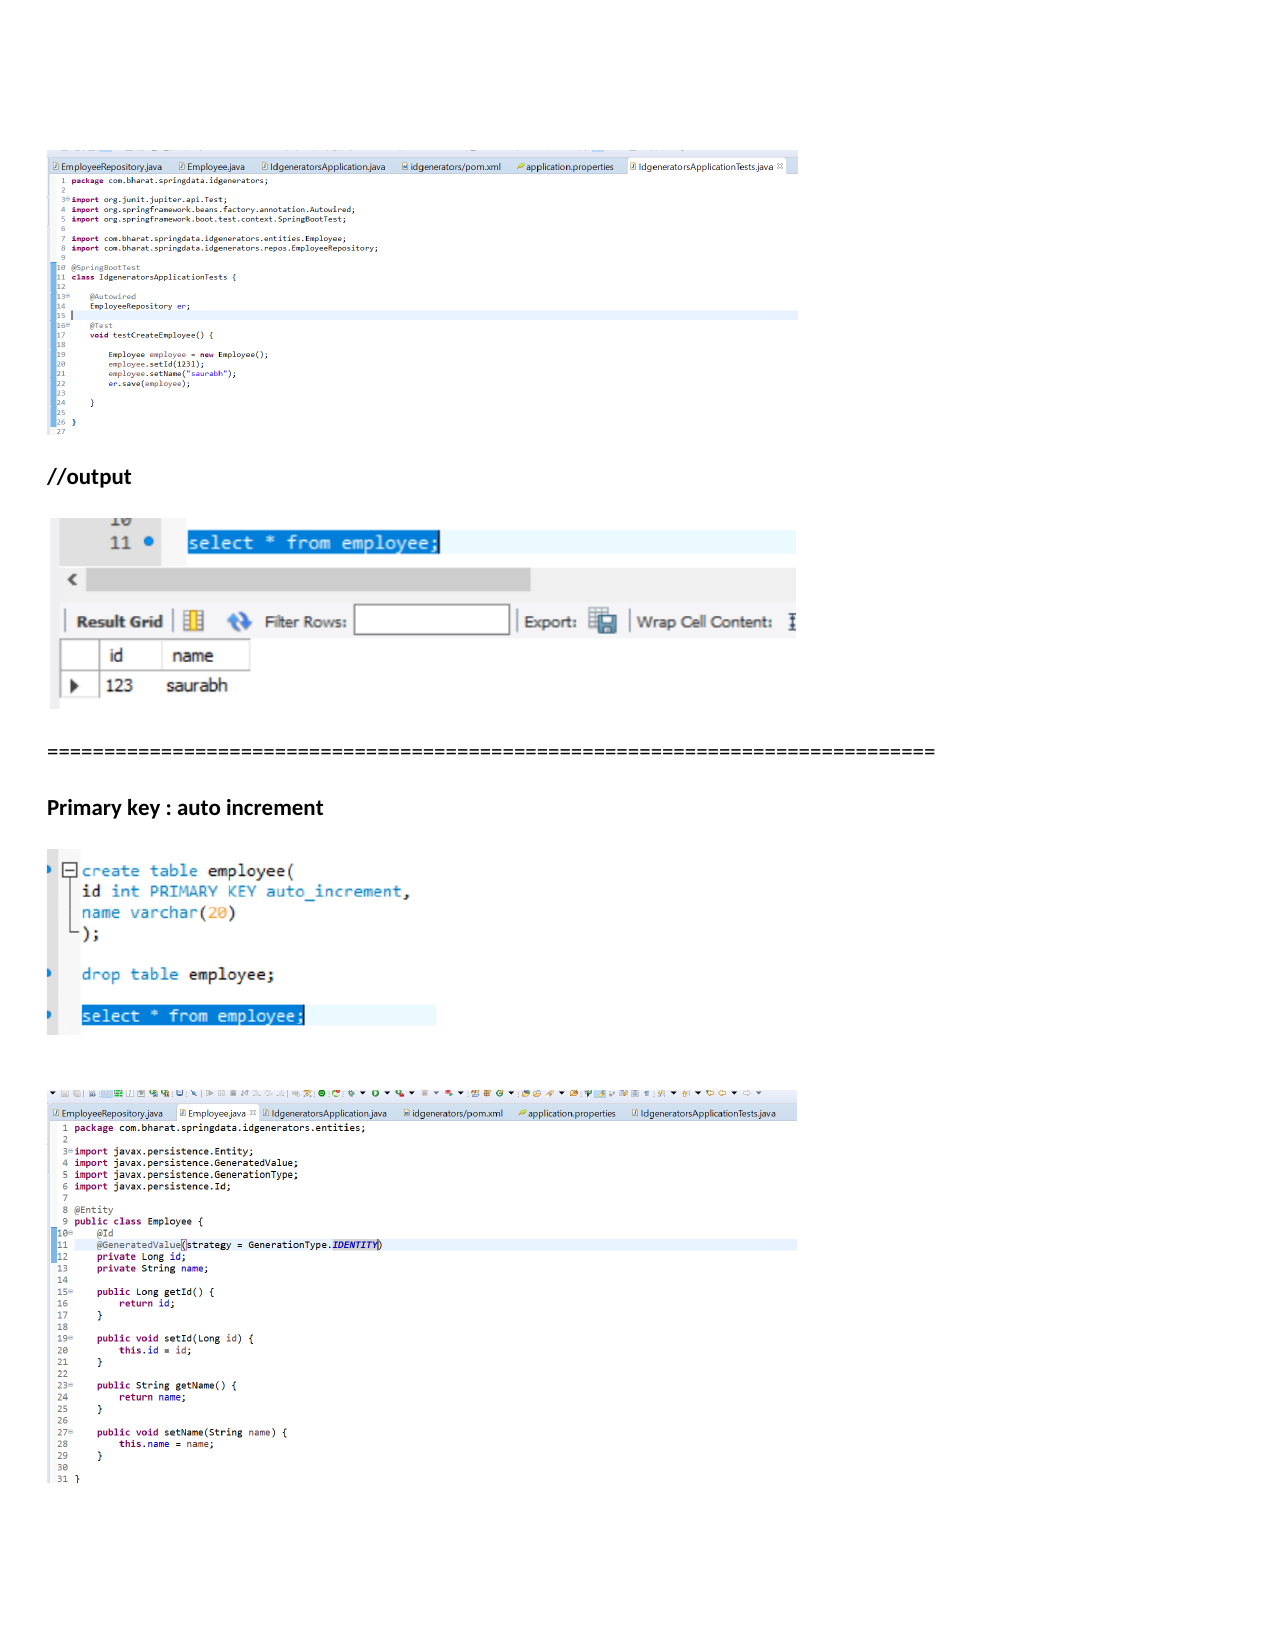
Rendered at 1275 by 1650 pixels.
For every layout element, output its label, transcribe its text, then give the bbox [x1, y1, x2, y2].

picture [46, 1090, 797, 1483]
picture [46, 849, 437, 1035]
text //output [47, 462, 1219, 490]
picture [46, 150, 798, 435]
text Primary key : auto increment [47, 793, 1219, 821]
text ============================================================================== [47, 737, 1219, 765]
picture [46, 518, 796, 709]
